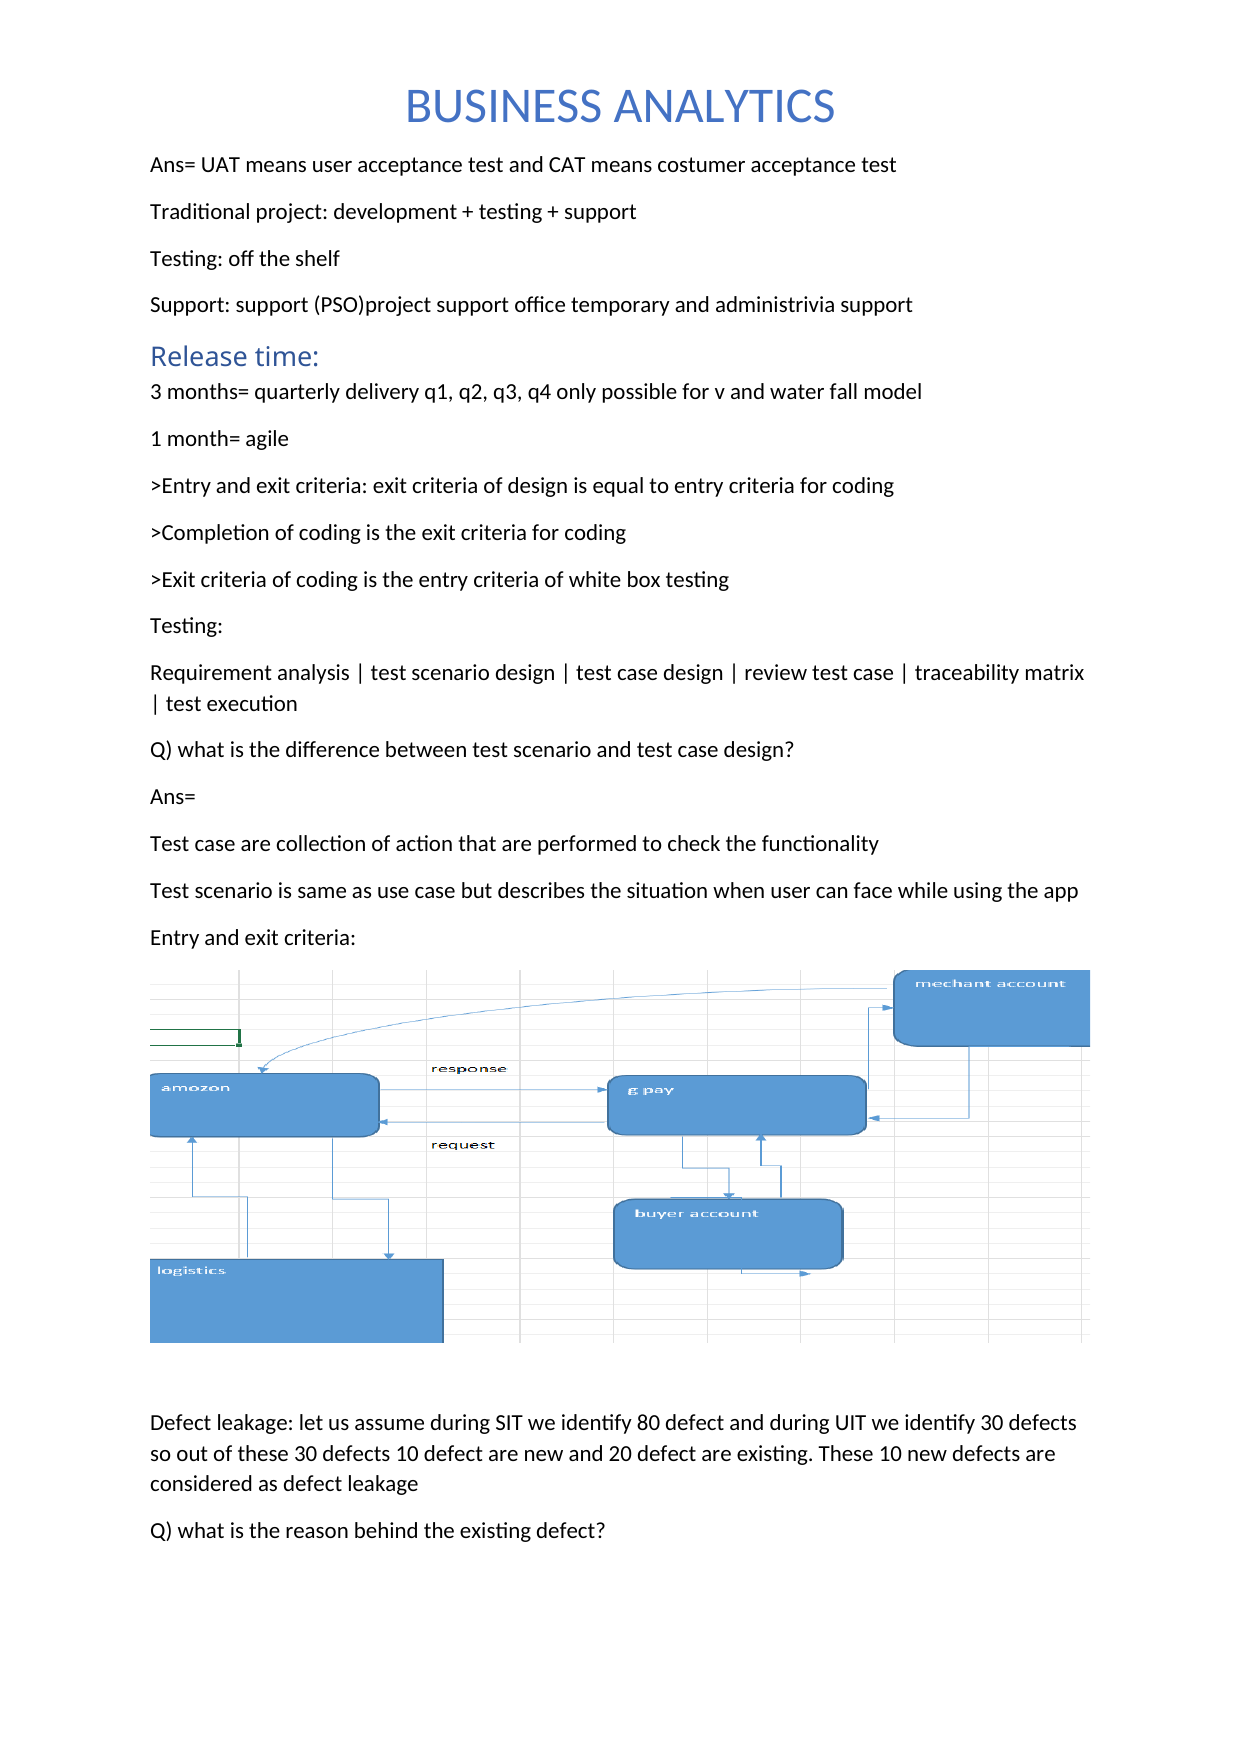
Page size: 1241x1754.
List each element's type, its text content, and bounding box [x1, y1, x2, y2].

text Defect leakage: let us assume during SIT we identify 80 defect and during UIT we identify 30 defects so out of these 30 defects 10 defect are new and 20 defect are existing. These 10 new defects are considered as defect leakage [150, 1408, 1090, 1497]
text Support: support (PSO)project support office temporary and administrivia support [150, 291, 1090, 319]
text >Entry and exit criteria: exit criteria of design is equal to entry criteria for coding [150, 471, 1090, 499]
text >Exit criteria of coding is the entry criteria of white box testing [150, 565, 1090, 593]
text 3 months= quarterly delivery q1, q2, q3, q4 only possible for v and water fall model [150, 377, 1090, 405]
text >Completion of coding is the exit criteria for coding [150, 518, 1090, 546]
text Q) what is the difference between test scenario and test case design? [150, 736, 1090, 764]
text Testing: [150, 612, 1090, 640]
text Testing: off the shelf [150, 244, 1090, 272]
text Q) what is the reason behind the existing defect? [150, 1516, 1090, 1544]
text Requirement analysis | test scenario design | test case design | review test case | traceability matrix | test execution [150, 658, 1090, 717]
subtitle Release time: [150, 337, 1090, 374]
text Ans= [150, 782, 1090, 811]
text Traditional project: development + testing + support [150, 197, 1090, 225]
text Ans= UAT means user acceptance test and CAT means costumer acceptance test [150, 150, 1090, 178]
picture [150, 970, 1091, 1343]
text Entry and exit criteria: [150, 923, 1090, 951]
text 1 month= agile [150, 424, 1090, 452]
text Test scenario is same as use case but describes the situation when user can face while using the app [150, 876, 1090, 904]
text Test case are collection of action that are performed to check the functionality [150, 829, 1090, 857]
